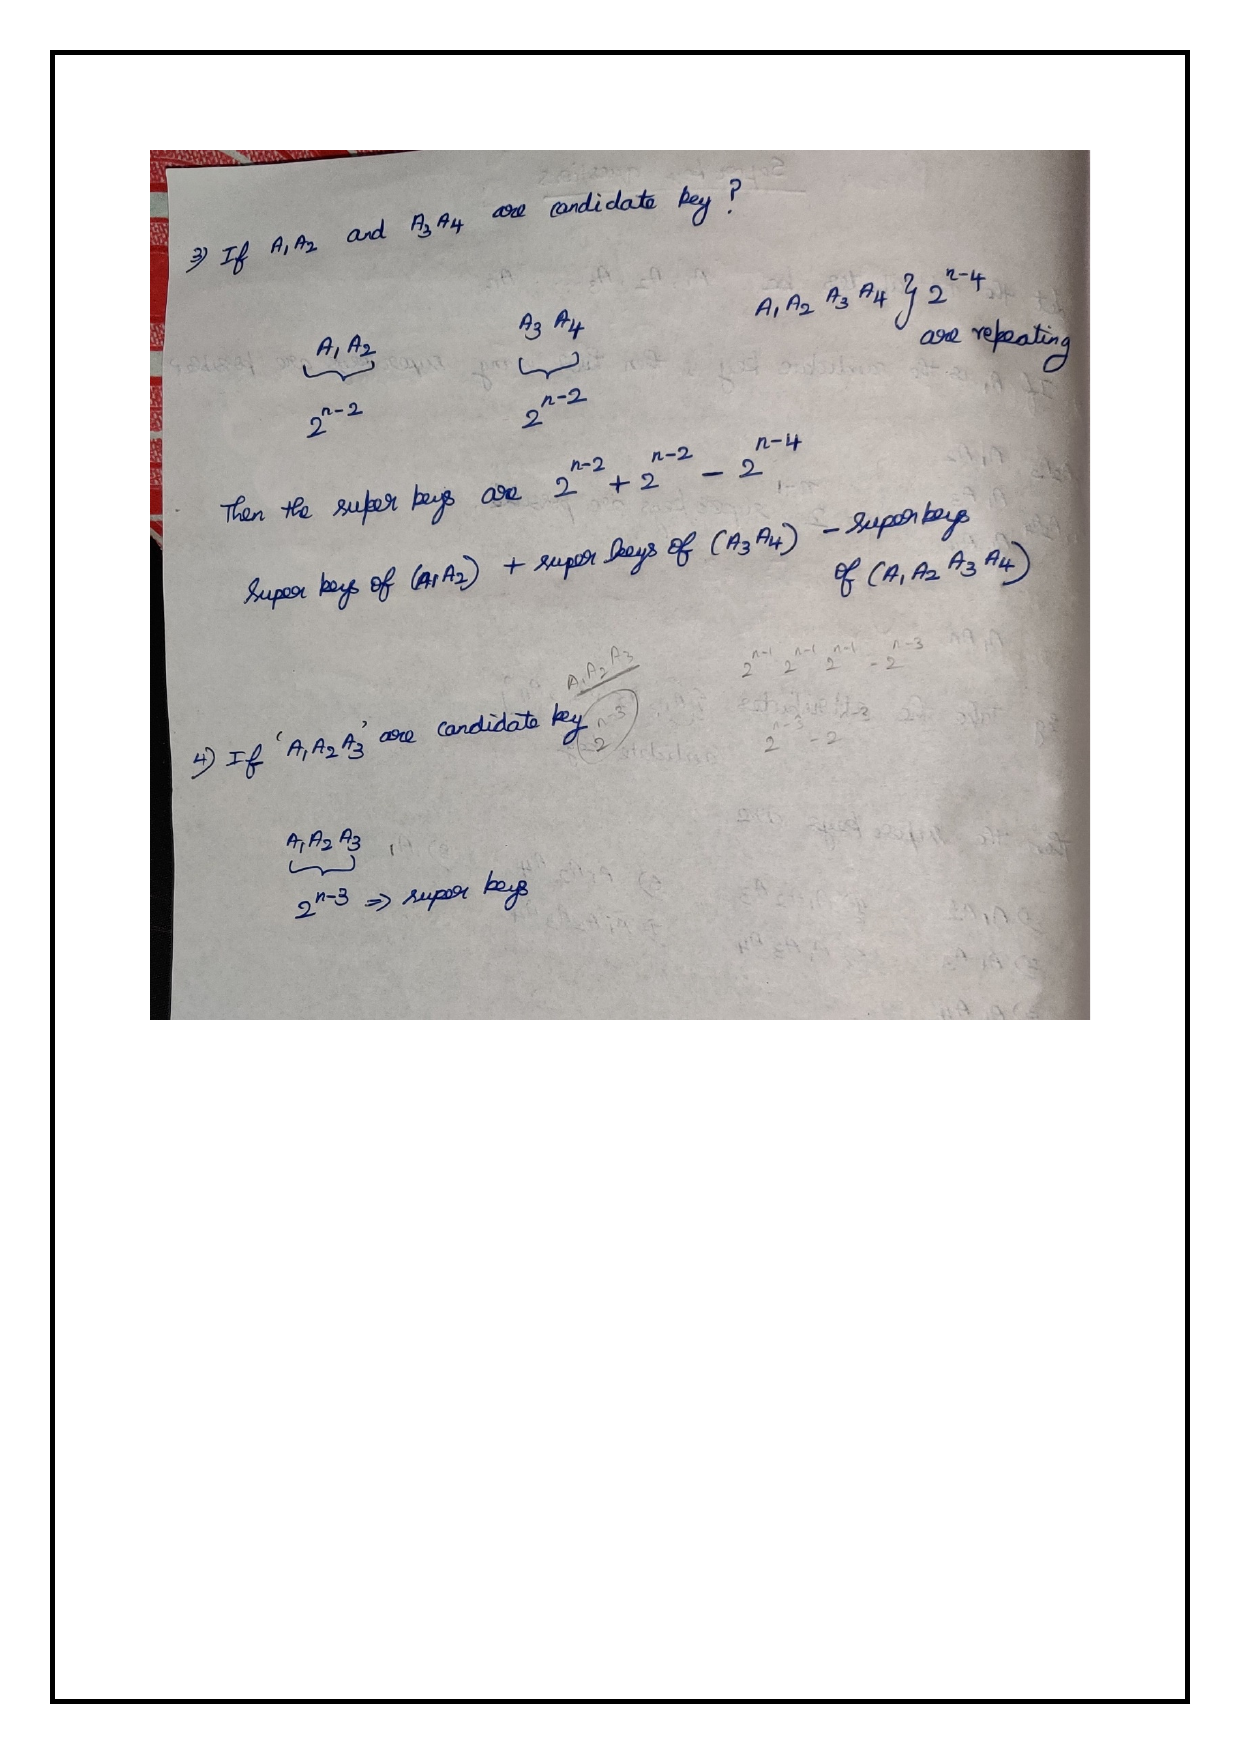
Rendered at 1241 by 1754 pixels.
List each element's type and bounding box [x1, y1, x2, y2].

picture [150, 150, 1091, 1020]
